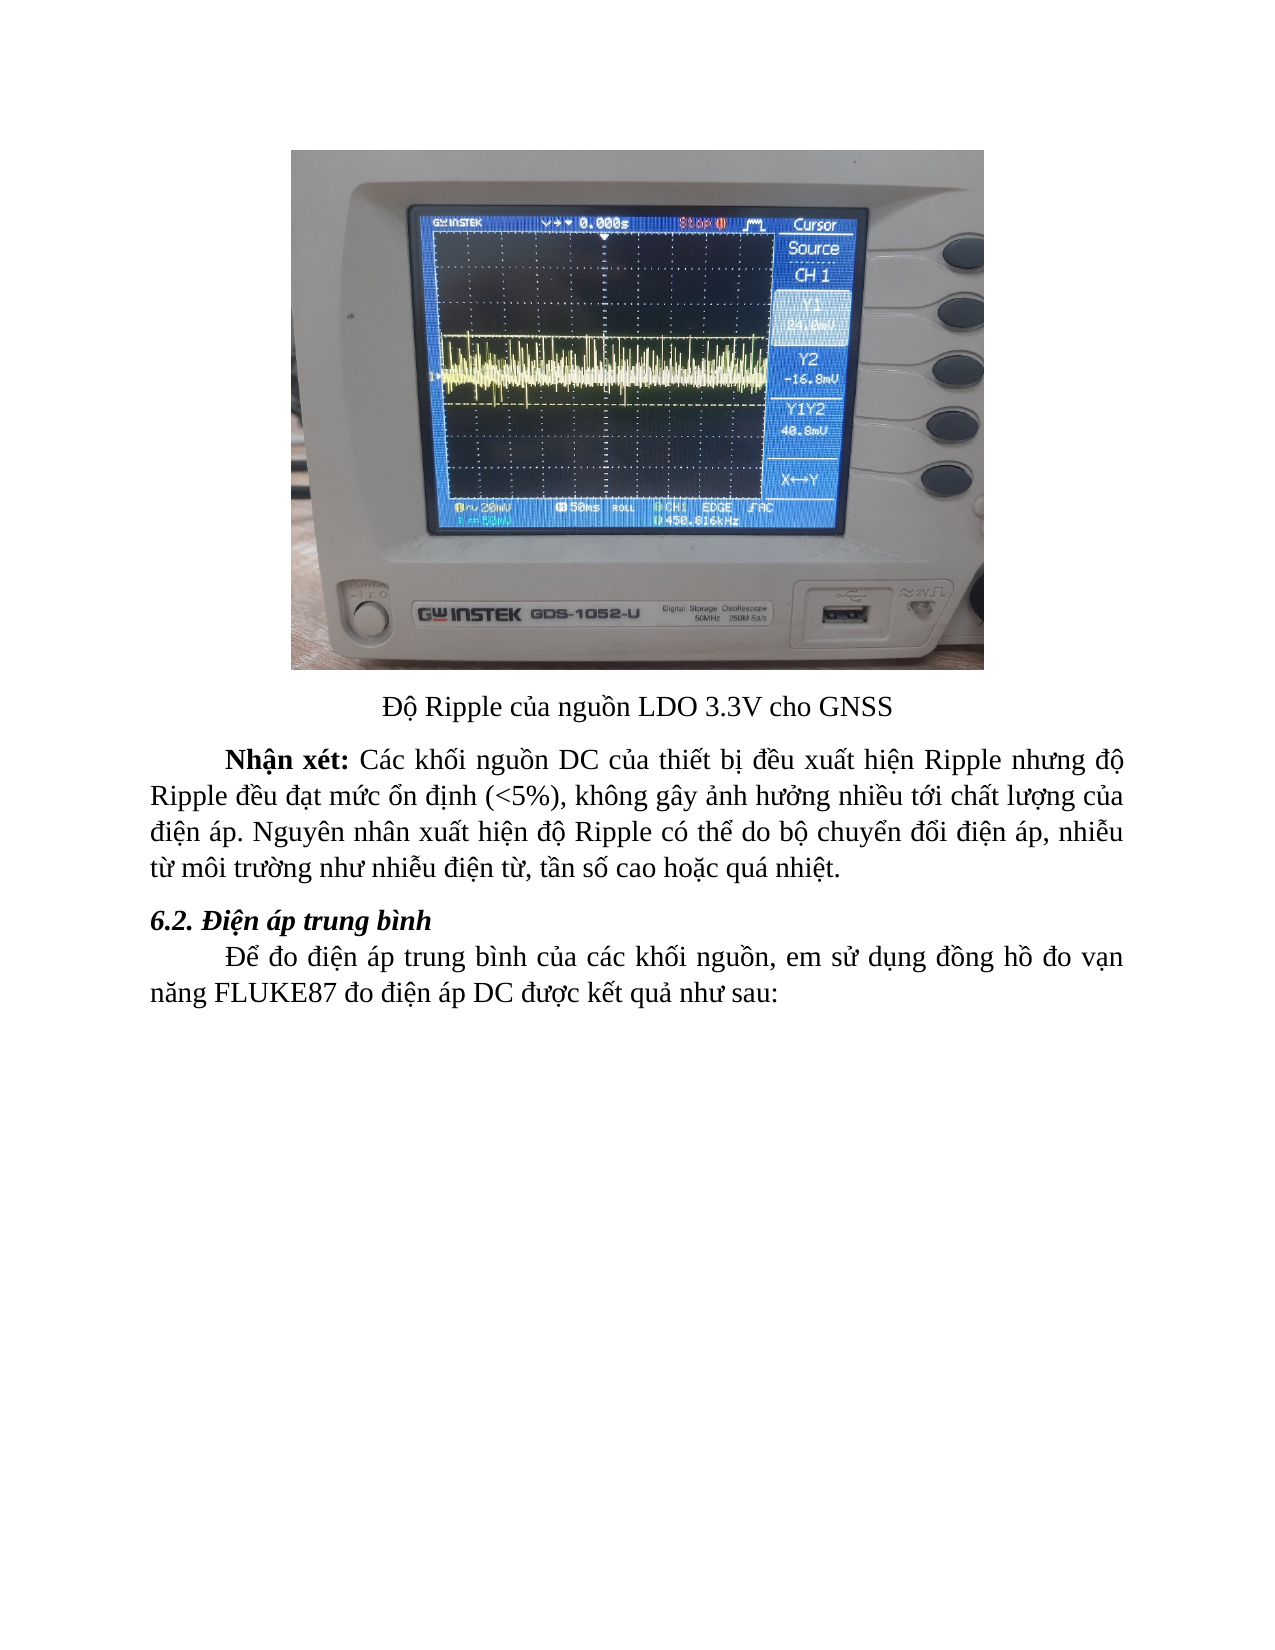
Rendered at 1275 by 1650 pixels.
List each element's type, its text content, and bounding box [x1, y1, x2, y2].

subtitle 6.2. Điện áp trung bình [150, 903, 1125, 937]
text Độ Ripple của nguồn LDO 3.3V cho GNSS [150, 689, 1125, 723]
picture [291, 150, 984, 670]
text Nhận xét: Các khối nguồn DC của thiết bị đều xuất hiện Ripple nhưng độ Ripple đều đạt mức ổn định (<5%), không gây ảnh hưởng nhiều tới chất lượng của điện áp. Nguyên nhân xuất hiện độ Ripple có thể do bộ chuyển đổi điện áp, nhiễu từ môi trường như nhiễu điện từ, tần số cao hoặc quá nhiệt. [150, 742, 1125, 884]
text Để đo điện áp trung bình của các khối nguồn, em sử dụng đồng hồ đo vạn năng FLUKE87 đo điện áp DC được kết quả như sau: [150, 939, 1125, 1009]
